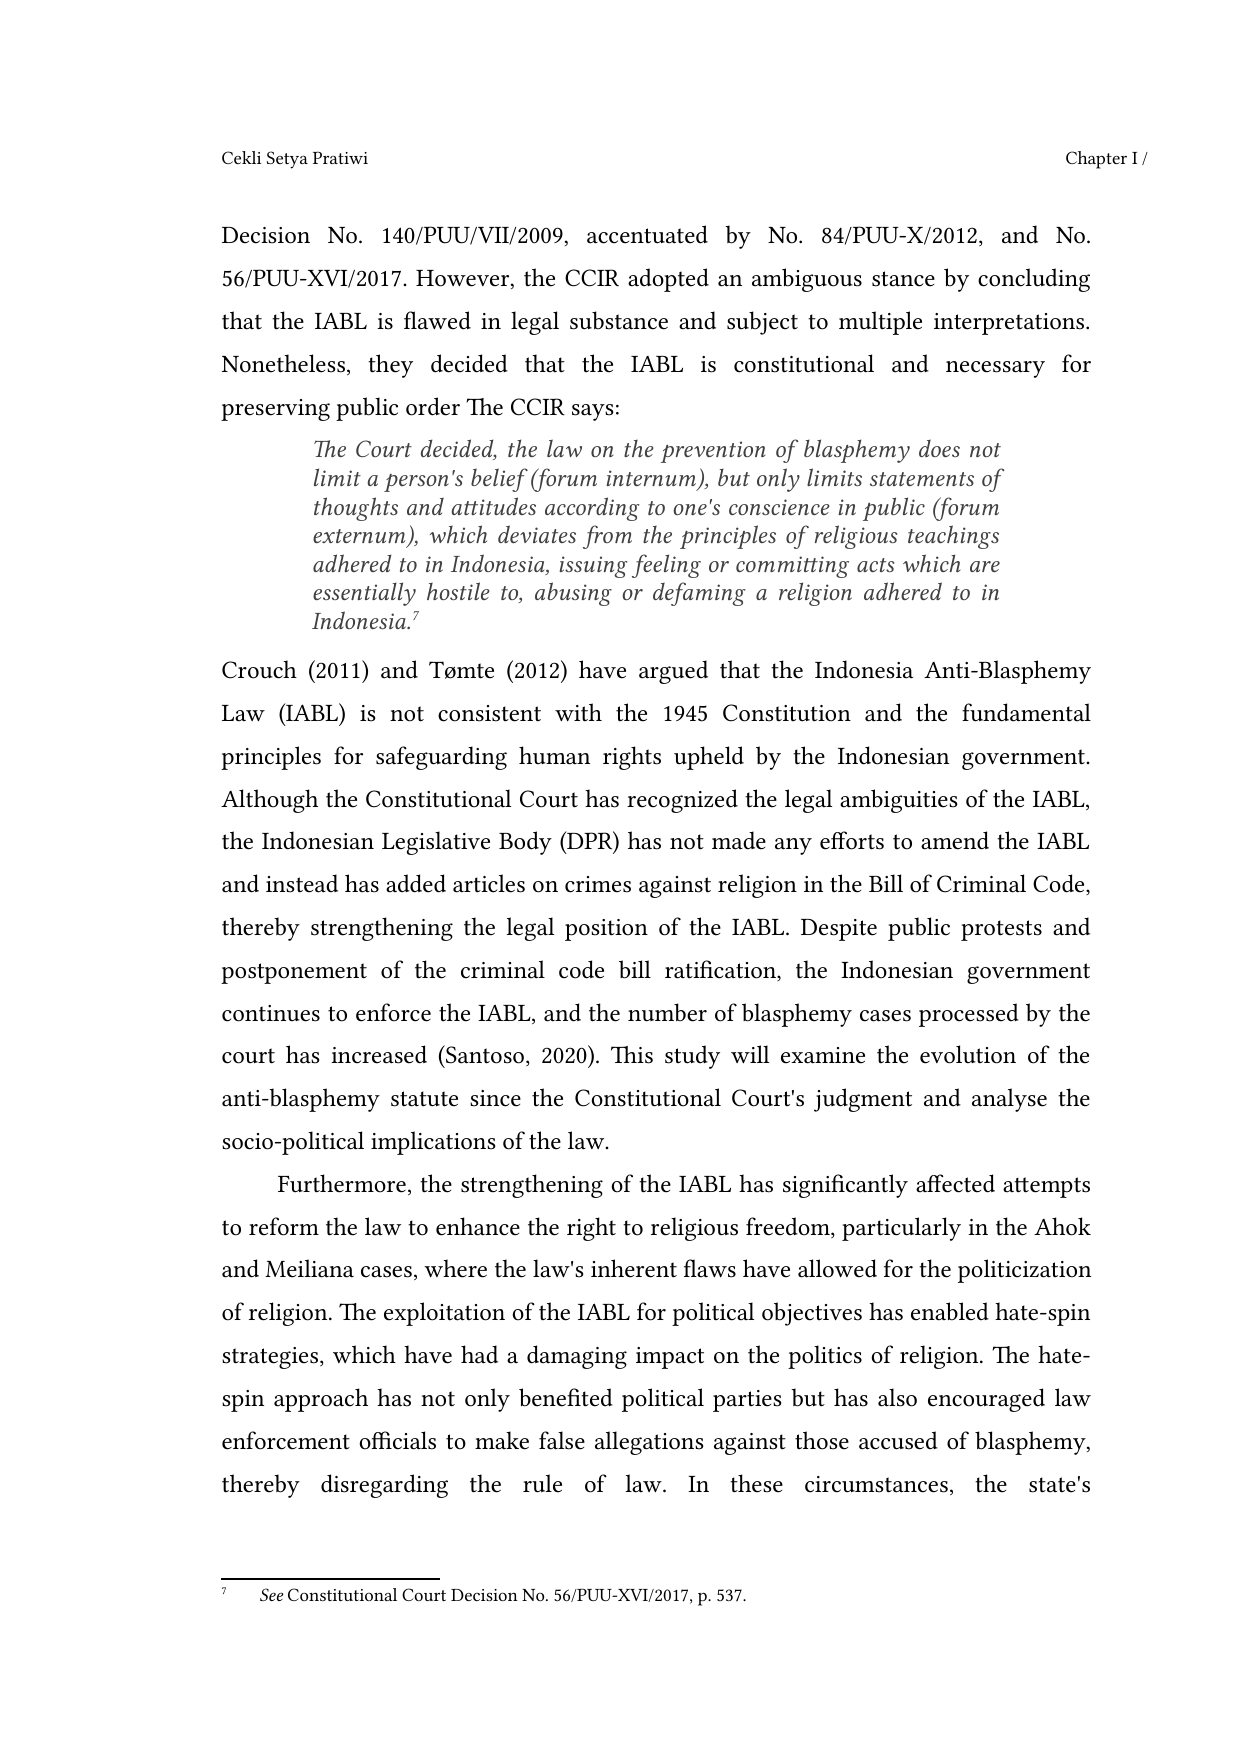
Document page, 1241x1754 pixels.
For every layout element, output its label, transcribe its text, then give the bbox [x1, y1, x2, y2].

text Crouch (2011) and Tømte (2012) have argued that the Indonesia Anti-Blasphemy Law (IABL) is not consistent with the 1945 Constitution and the fundamental principles for safeguarding human rights upheld by the Indonesian government. Although the Constitutional Court has recognized the legal ambiguities of the IABL, the Indonesian Legislative Body (DPR) has not made any efforts to amend the IABL and instead has added articles on crimes against religion in the Bill of Criminal Code, thereby strengthening the legal position of the IABL. Despite public protests and postponement of the criminal code bill ratification, the Indonesian government continues to enforce the IABL, and the number of blasphemy cases processed by the court has increased (Santoso, 2020). This study will examine the evolution of the anti-blasphemy statute since the Constitutional Court's judgment and analyse the socio-political implications of the law. [221, 656, 1092, 1156]
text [221, 1170, 1092, 1498]
text The Court decided, the law on the prevention of blasphemy does not limit a person's belief (forum internum), but only limits statements of thoughts and attitudes according to one's conscience in public (forum externum), which deviates from the principles of religious teachings adhered to in Indonesia, issuing feeling or committing acts which are essentially hostile to, abusing or defaming a religion adhered to in Indonesia. [311, 436, 1002, 635]
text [221, 221, 1092, 421]
